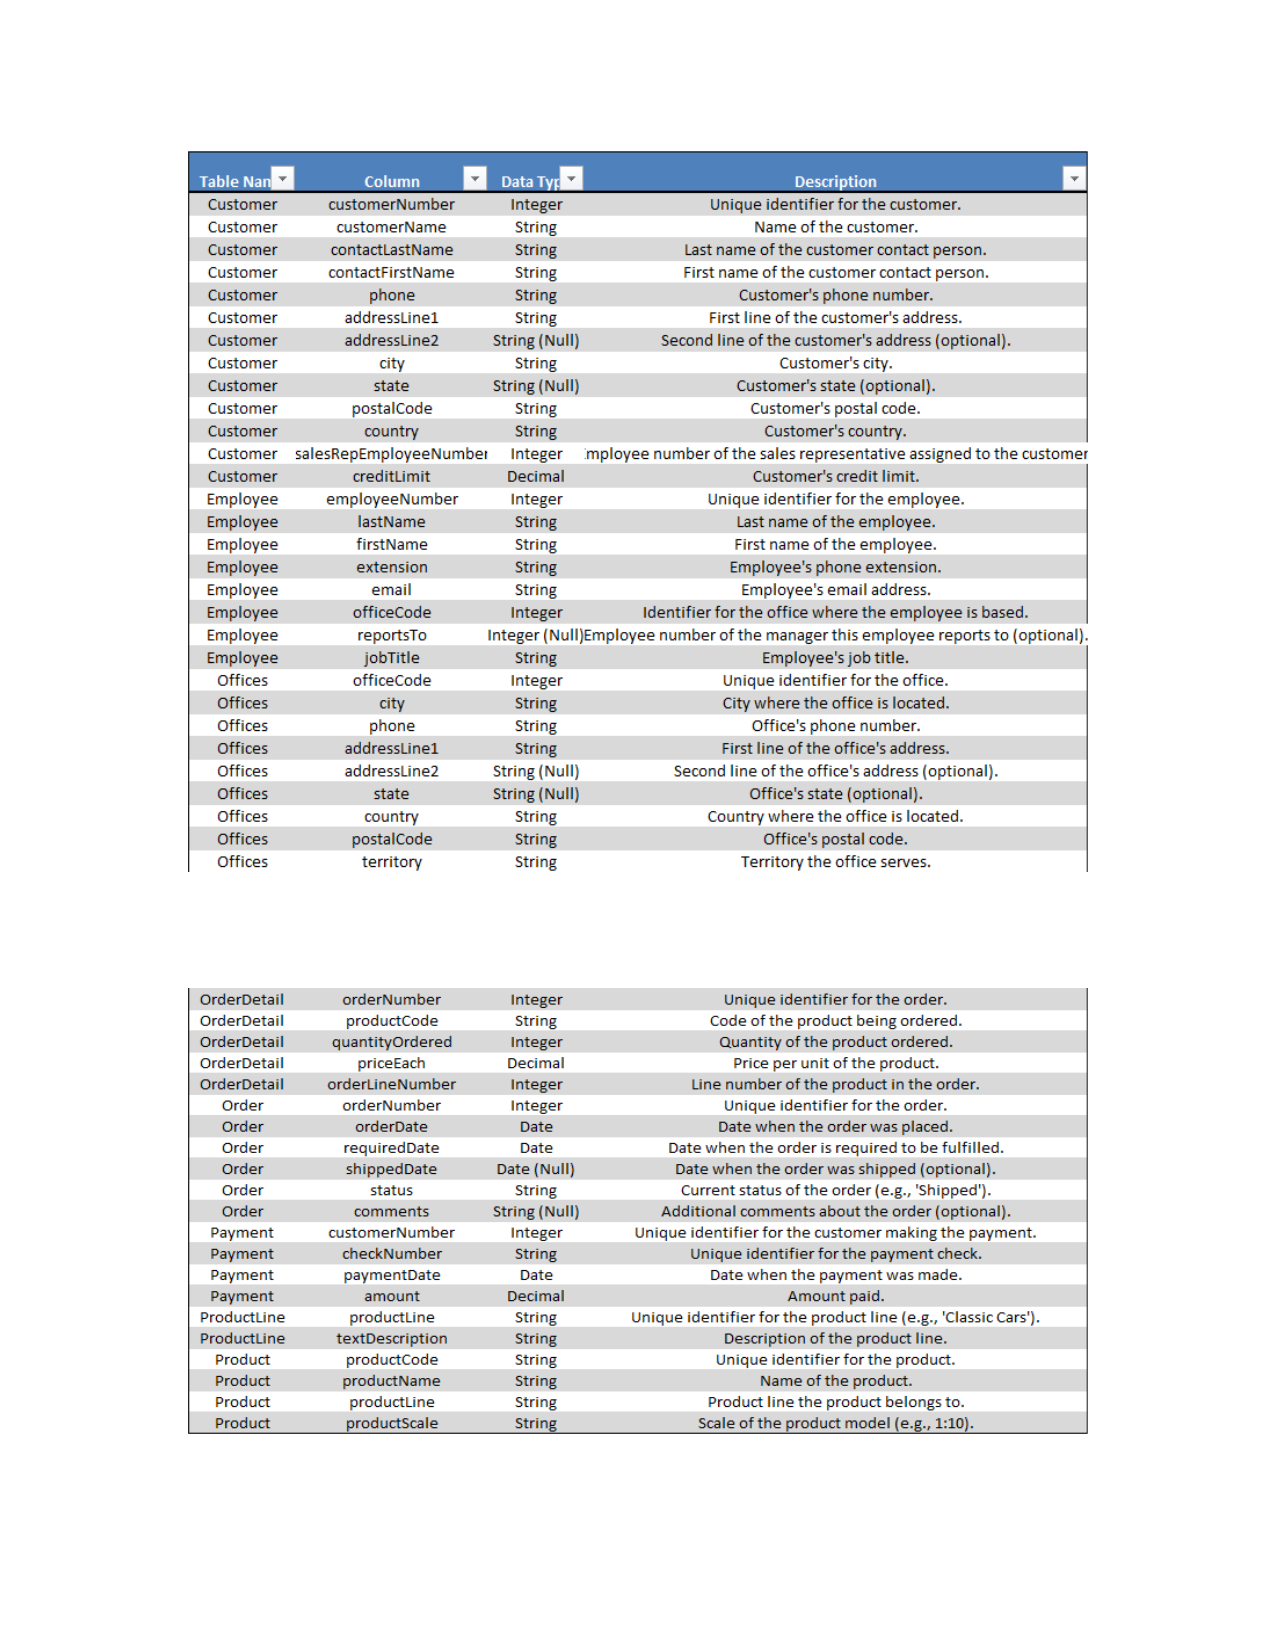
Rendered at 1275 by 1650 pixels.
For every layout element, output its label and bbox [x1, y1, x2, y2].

picture [187, 988, 1088, 1435]
picture [187, 150, 1088, 872]
